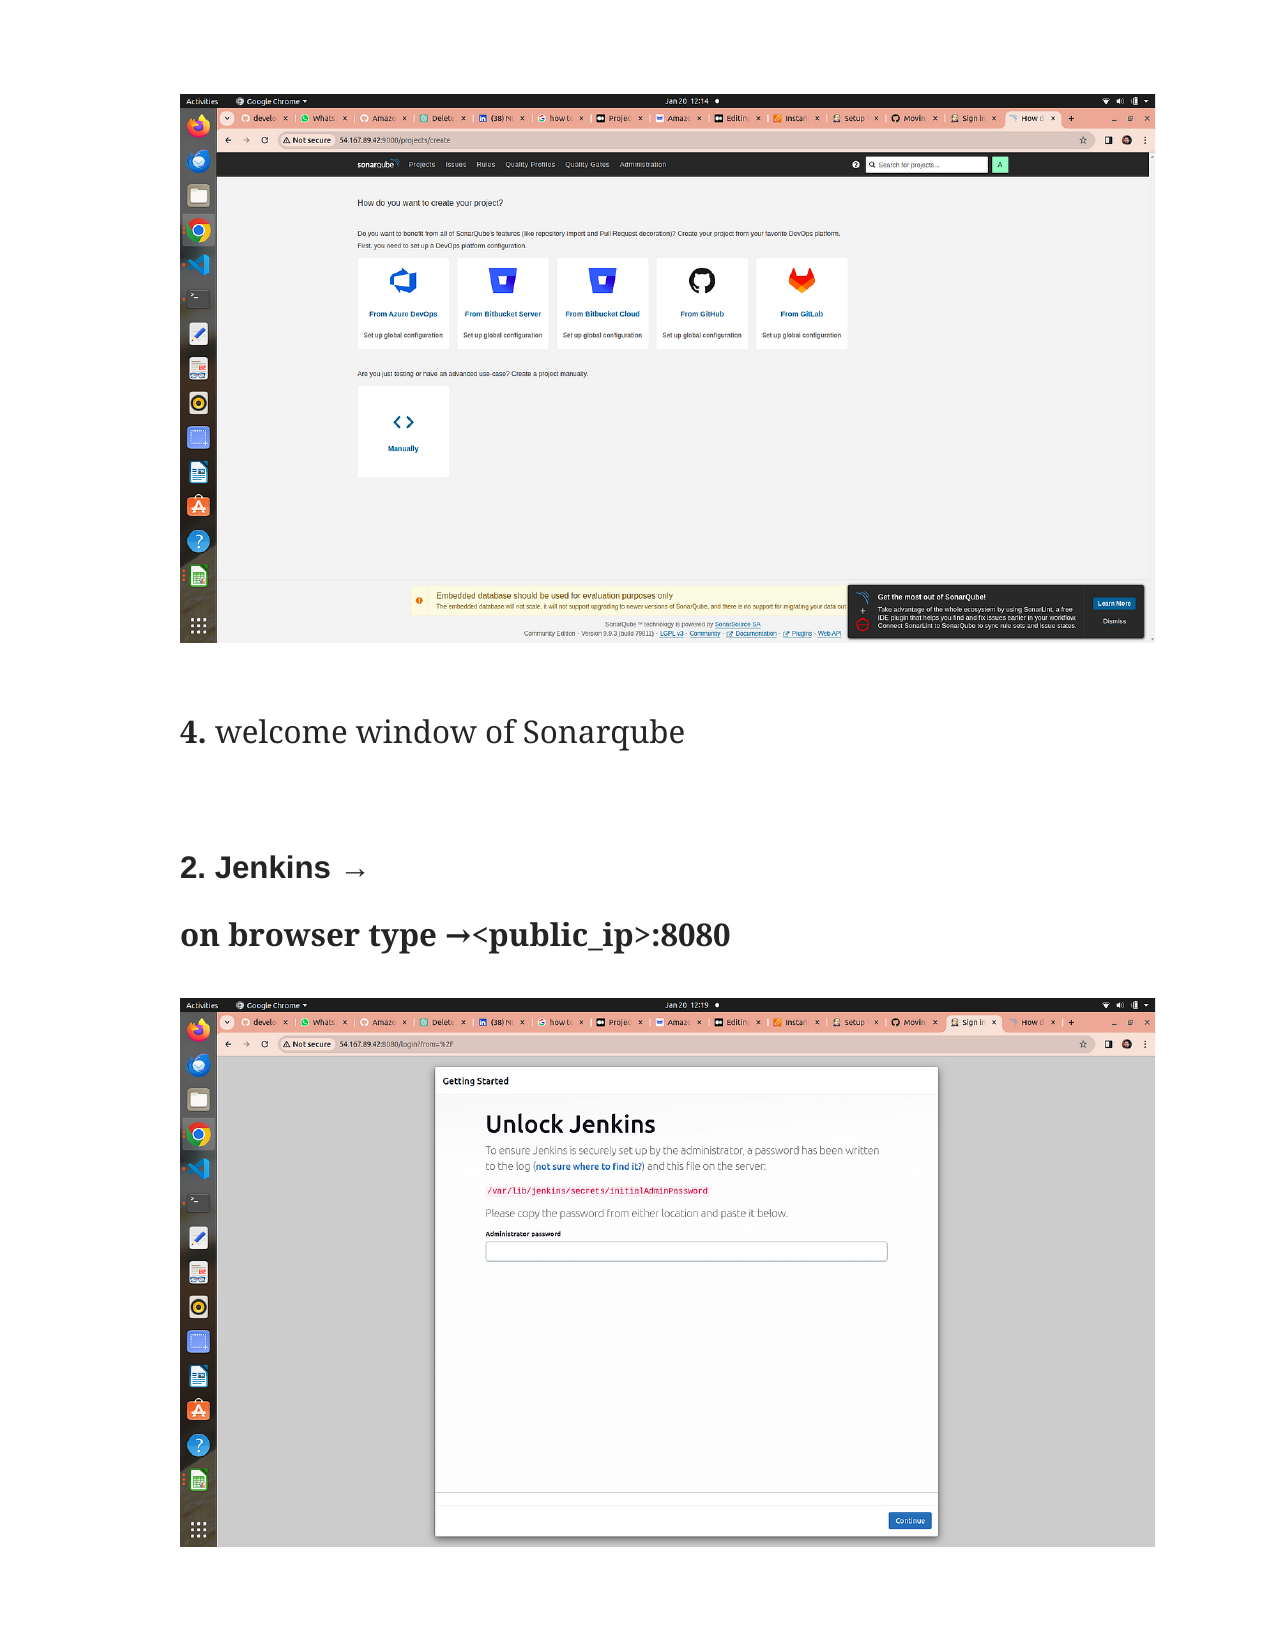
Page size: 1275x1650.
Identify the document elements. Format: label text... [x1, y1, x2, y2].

text on browser type →<public_ip>:8080 [180, 913, 1080, 956]
picture [180, 998, 1155, 1547]
text 4. welcome window of Sonarqube [180, 710, 1080, 752]
subtitle 2. Jenkins → [180, 849, 1080, 885]
picture [180, 94, 1155, 643]
